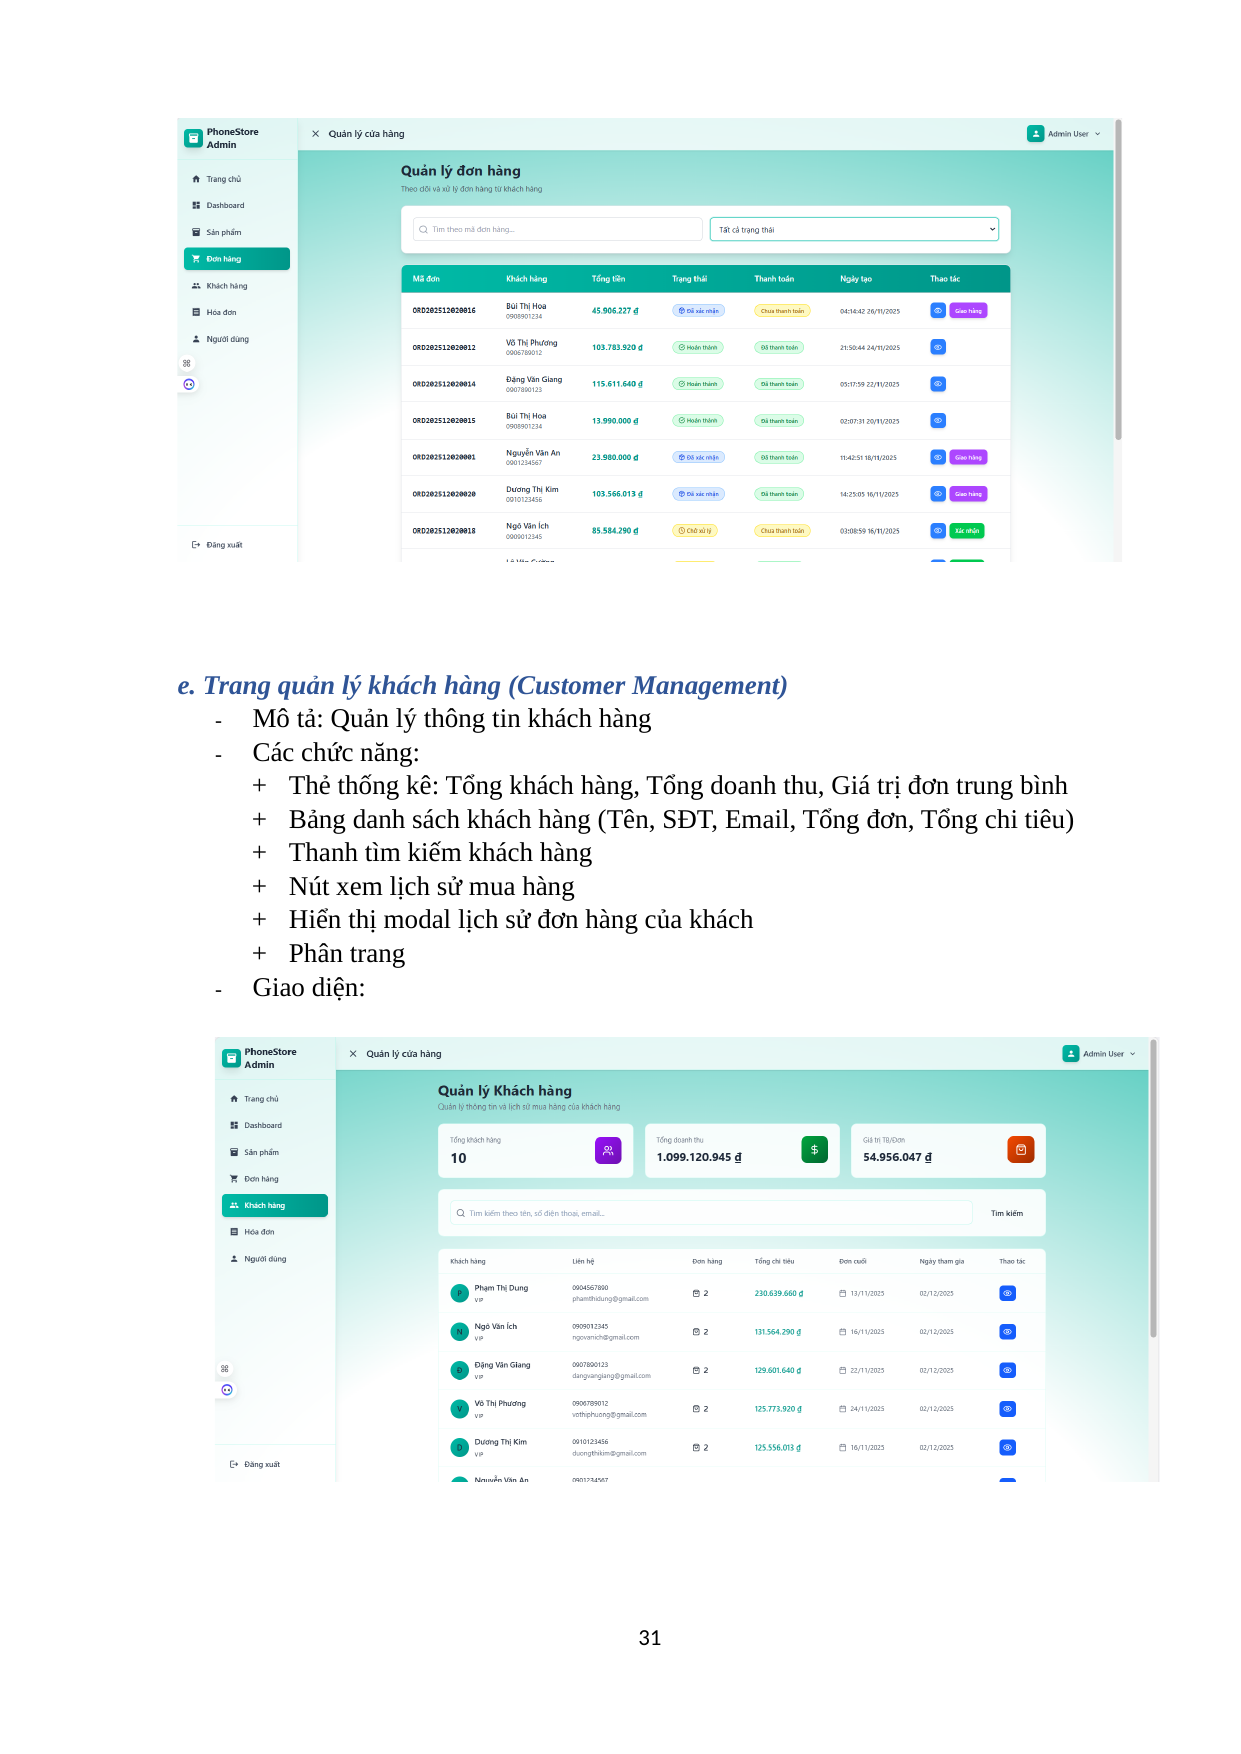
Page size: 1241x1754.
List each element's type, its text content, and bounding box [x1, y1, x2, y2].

list Mô tả: Quản lý thông tin khách hàng [215, 702, 1122, 733]
list Các chức năng: [215, 736, 1122, 767]
list Bảng danh sách khách hàng (Tên, SĐT, Email, Tổng đơn, Tổng chi tiêu) [252, 803, 1122, 834]
list Thẻ thống kê: Tổng khách hàng, Tổng doanh thu, Giá trị đơn trung bình [252, 769, 1122, 801]
list Hiển thị modal lịch sử đơn hàng của khách [252, 904, 1122, 935]
list Nút xem lịch sử mua hàng [252, 870, 1122, 901]
list Thanh tìm kiếm khách hàng [252, 837, 1122, 868]
list Giao diện: [215, 971, 1122, 1002]
list Phân trang [252, 937, 1122, 968]
subtitle e. Trang quản lý khách hàng (Customer Management) [177, 669, 1122, 700]
picture [214, 1037, 1160, 1482]
picture [177, 118, 1123, 562]
